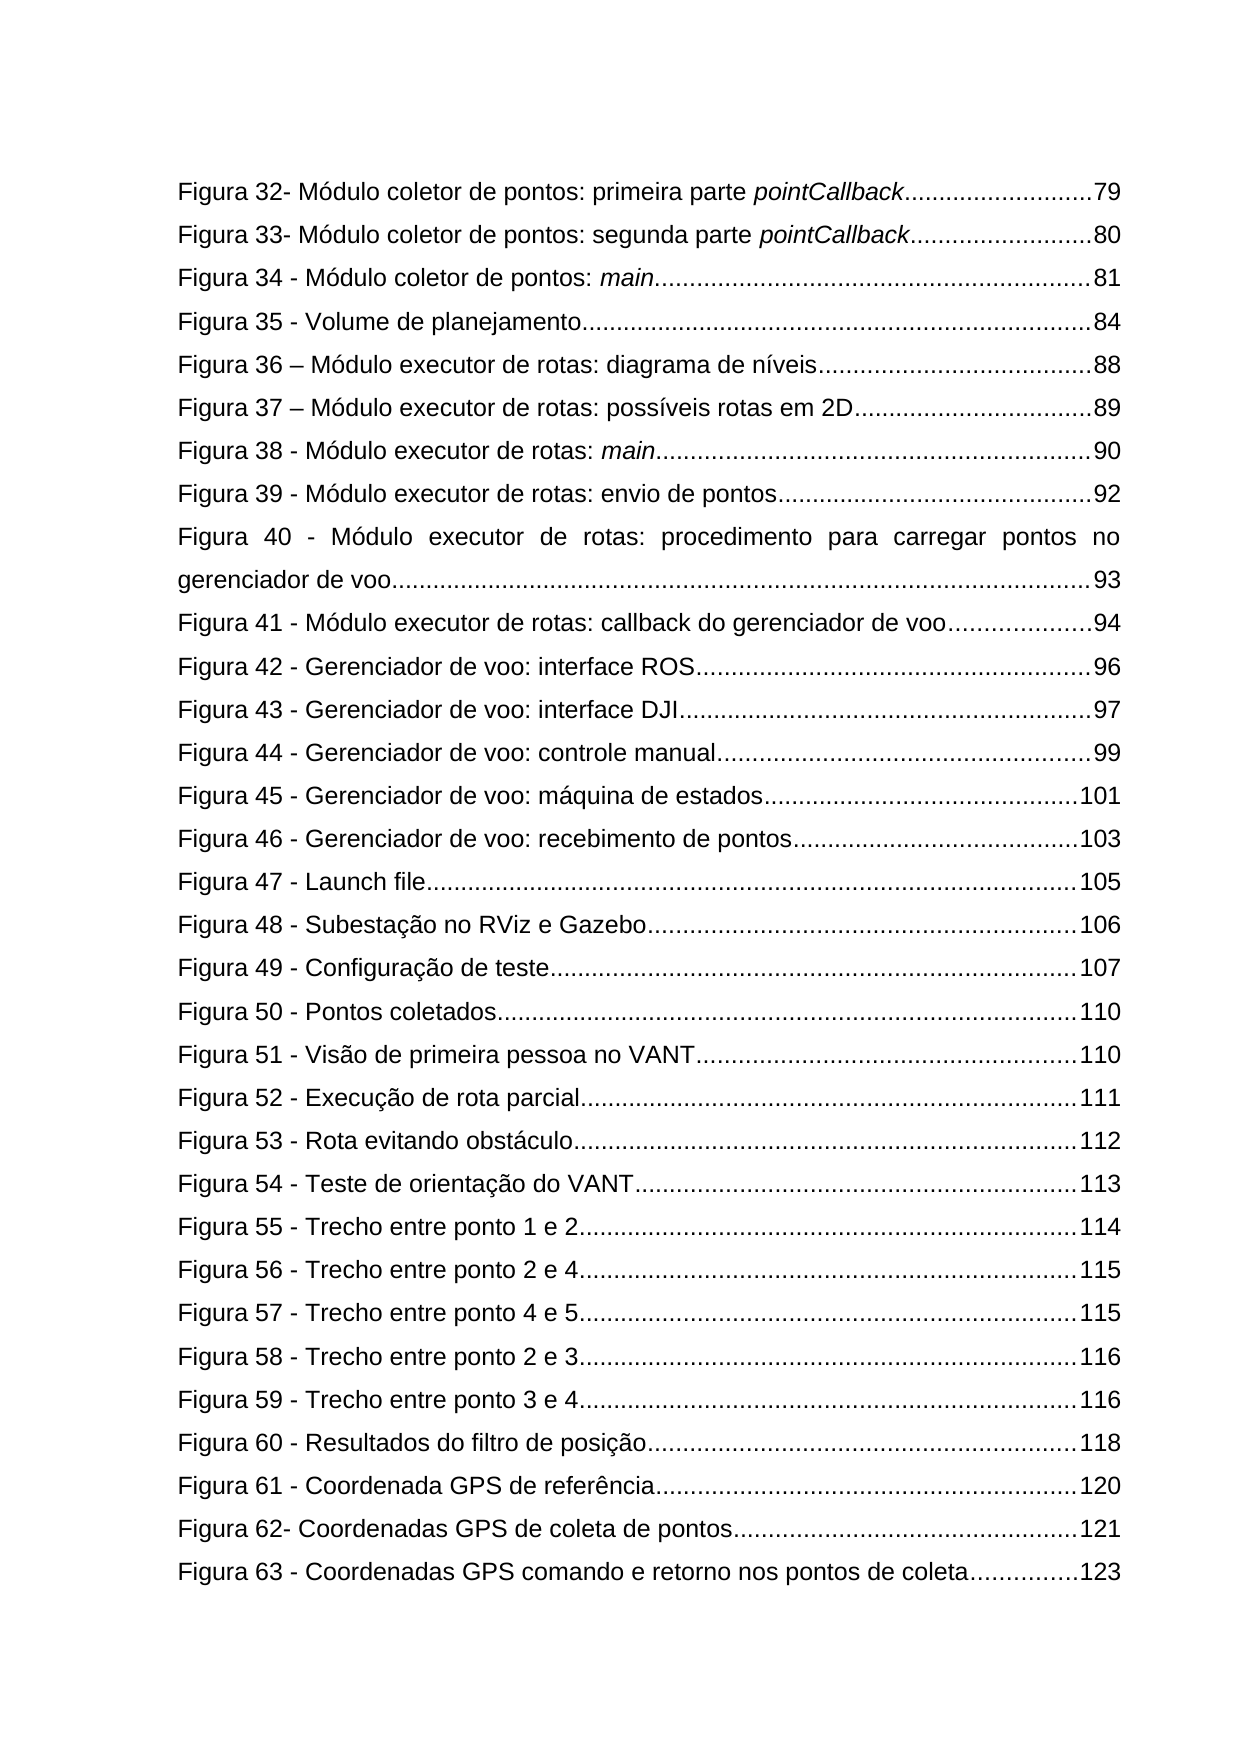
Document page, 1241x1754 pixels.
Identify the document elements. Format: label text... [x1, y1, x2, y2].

text Figura 40 - Módulo executor de rotas: procedimento para carregar pontos no gerenciador de voo 93 [177, 522, 1122, 594]
text Figura 57 - Trecho entre ponto 4 e 5 115 [177, 1298, 1122, 1327]
text Figura 59 - Trecho entre ponto 3 e 4 116 [177, 1385, 1122, 1413]
text Figura 36 – Módulo executor de rotas: diagrama de níveis 88 [177, 350, 1122, 378]
text Figura 51 - Visão de primeira pessoa no VANT 110 [177, 1040, 1122, 1068]
text Figura 47 - Launch file 105 [177, 867, 1122, 896]
text Figura 45 - Gerenciador de voo: máquina de estados 101 [177, 781, 1122, 810]
text Figura 61 - Coordenada GPS de referência 120 [177, 1471, 1122, 1500]
text Figura 37 – Módulo executor de rotas: possíveis rotas em 2D 89 [177, 393, 1122, 422]
text Figura 42 - Gerenciador de voo: interface ROS 96 [177, 652, 1122, 680]
text Figura 34 - Módulo coletor de pontos: main 81 [177, 263, 1122, 292]
text Figura 50 - Pontos coletados 110 [177, 997, 1122, 1025]
text Figura 33- Módulo coletor de pontos: segunda parte pointCallback 80 [177, 220, 1122, 249]
text Figura 53 - Rota evitando obstáculo 112 [177, 1126, 1122, 1155]
text Figura 46 - Gerenciador de voo: recebimento de pontos 103 [177, 824, 1122, 853]
text Figura 44 - Gerenciador de voo: controle manual 99 [177, 738, 1122, 767]
text Figura 55 - Trecho entre ponto 1 e 2 114 [177, 1212, 1122, 1241]
text Figura 41 - Módulo executor de rotas: callback do gerenciador de voo 94 [177, 608, 1122, 637]
text Figura 49 - Configuração de teste 107 [177, 953, 1122, 982]
text Figura 60 - Resultados do filtro de posição 118 [177, 1428, 1122, 1457]
text Figura 63 - Coordenadas GPS comando e retorno nos pontos de coleta 123 [177, 1557, 1122, 1586]
text Figura 48 - Subestação no RViz e Gazebo 106 [177, 910, 1122, 939]
text Figura 39 - Módulo executor de rotas: envio de pontos 92 [177, 479, 1122, 508]
text Figura 38 - Módulo executor de rotas: main 90 [177, 436, 1122, 465]
text Figura 54 - Teste de orientação do VANT 113 [177, 1169, 1122, 1198]
text Figura 56 - Trecho entre ponto 2 e 4 115 [177, 1255, 1122, 1284]
text Figura 52 - Execução de rota parcial 111 [177, 1083, 1122, 1112]
text Figura 62- Coordenadas GPS de coleta de pontos 121 [177, 1514, 1122, 1543]
text Figura 35 - Volume de planejamento 84 [177, 307, 1122, 335]
text Figura 58 - Trecho entre ponto 2 e 3 116 [177, 1342, 1122, 1370]
text Figura 43 - Gerenciador de voo: interface DJI 97 [177, 695, 1122, 723]
text Figura 32- Módulo coletor de pontos: primeira parte pointCallback 79 [177, 177, 1122, 206]
